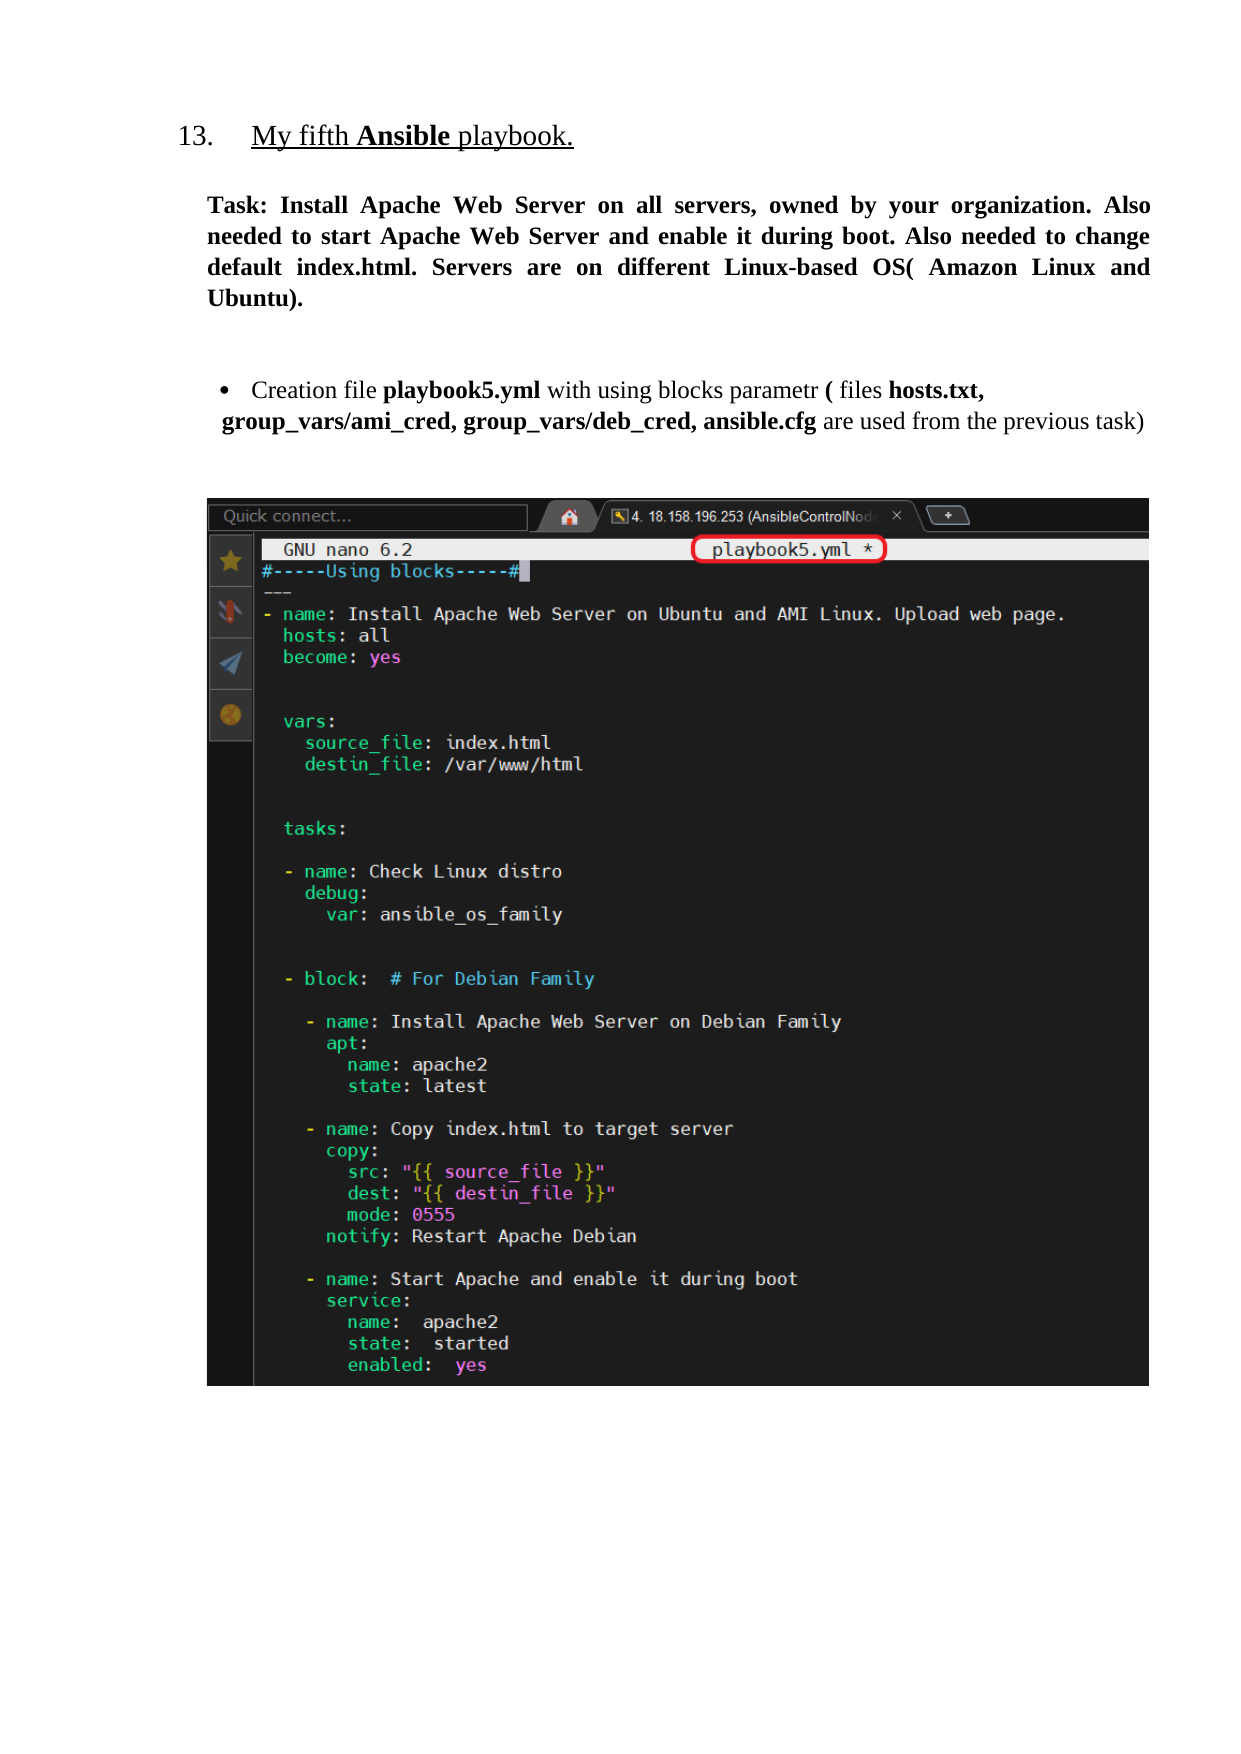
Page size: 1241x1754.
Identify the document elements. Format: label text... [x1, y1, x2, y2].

picture [206, 498, 1149, 1386]
list My fifth Ansible playbook. [177, 118, 1152, 152]
list Task: Install Apache Web Server on all servers, owned by your organization. Also needed to start Apache Web Server and enable it during boot. Also needed to change default index.html. Servers are on different Linux-based OS( Amazon Linux and Ubuntu). [207, 190, 1152, 312]
list Creation file playbook5.yml with using blocks parametr ( files hosts.txt, group_vars/ami_cred, group_vars/deb_cred, ansible.cfg are used from the previous task) [220, 375, 1152, 435]
